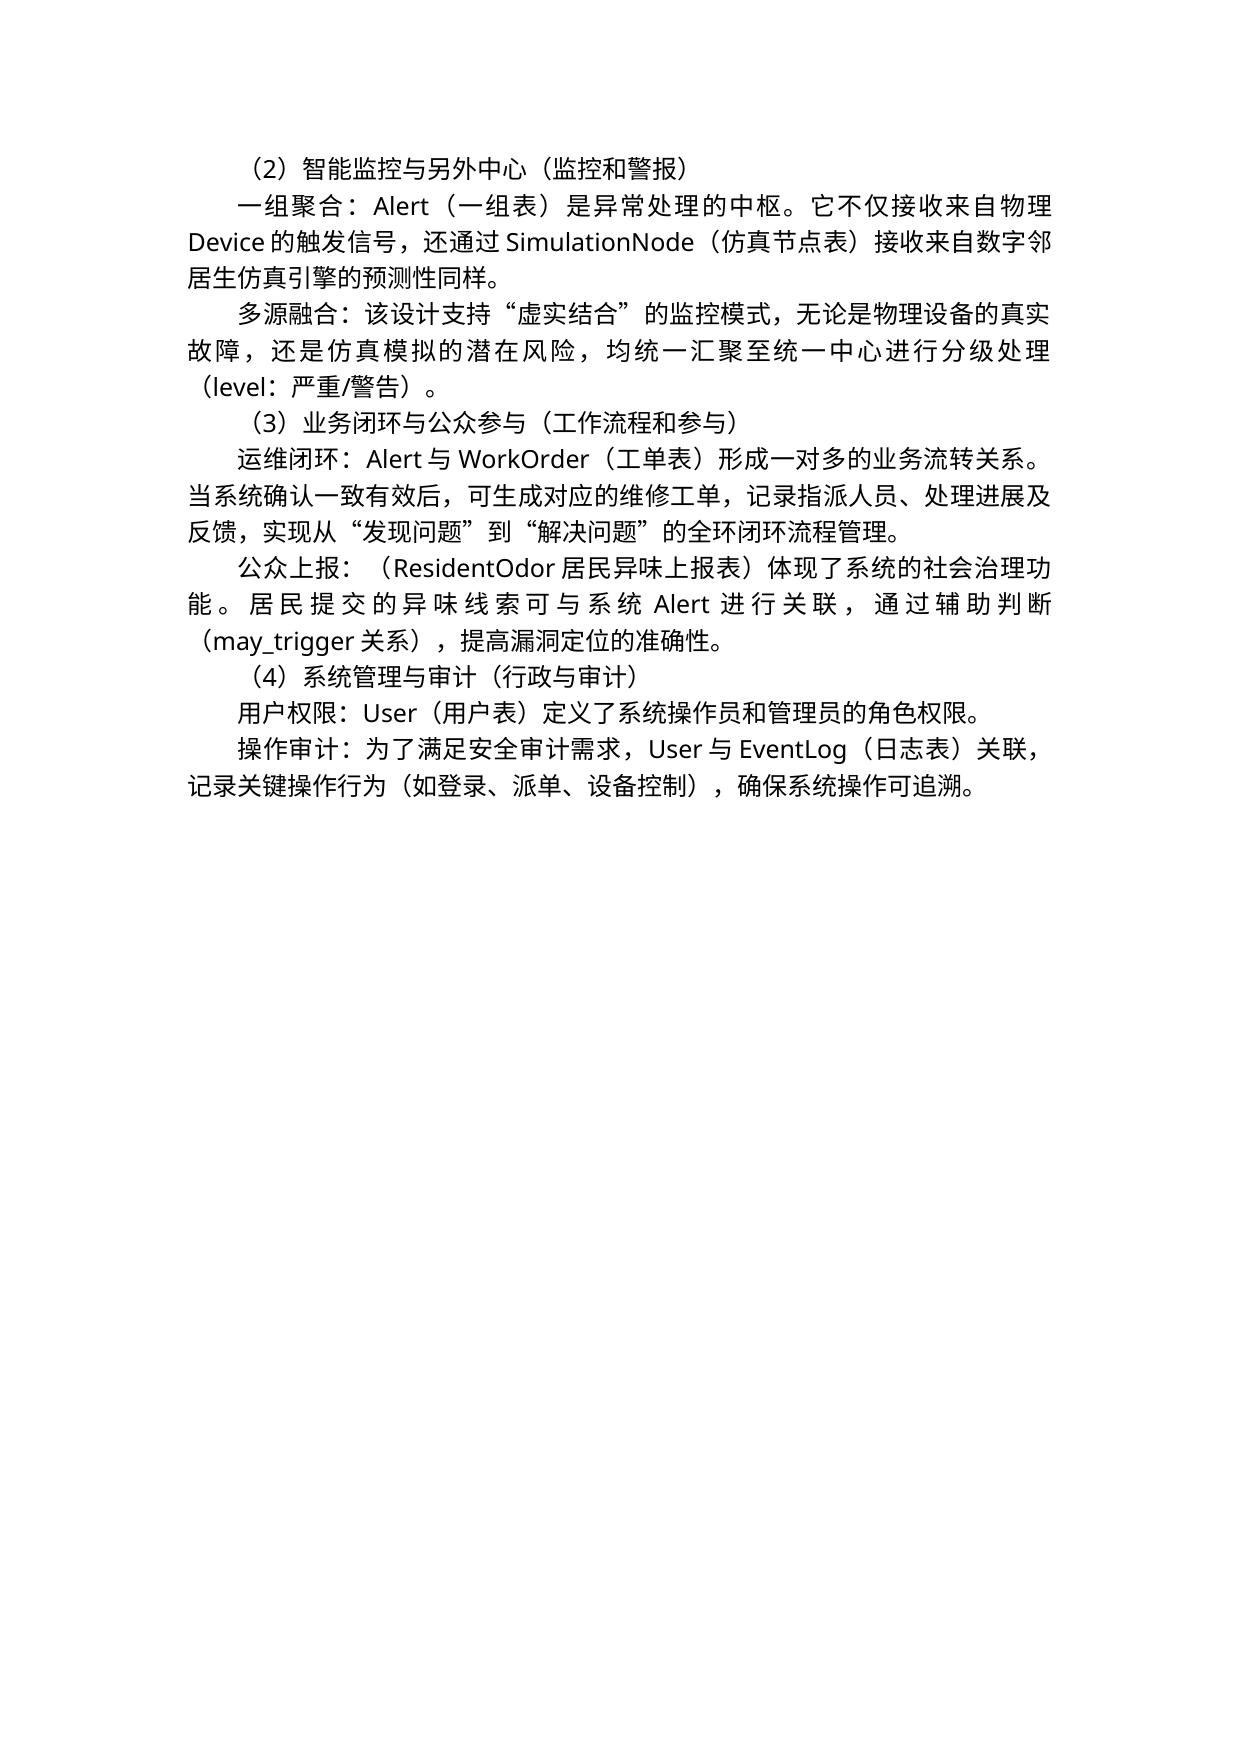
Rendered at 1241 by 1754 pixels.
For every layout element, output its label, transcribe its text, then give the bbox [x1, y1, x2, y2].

text 用户权限：User（用户表）定义了系统操作员和管理员的角色权限。 [187, 694, 1053, 730]
text 运维闭环：Alert与WorkOrder（工单表）形成一对多的业务流转关系。当系统确认一致有效后，可生成对应的维修工单，记录指派人员、处理进展及反馈，实现从“发现问题”到“解决问题”的全环闭环流程管理。 [187, 440, 1053, 549]
text （3）业务闭环与公众参与（工作流程和参与） [187, 404, 1053, 440]
text 操作审计：为了满足安全审计需求，User与EventLog（日志表）关联，记录关键操作行为（如登录、派单、设备控制），确保系统操作可追溯。 [187, 730, 1053, 802]
text 公众上报：（ResidentOdor居民异味上报表）体现了系统的社会治理功能。居民提交的异味线索可与系统Alert进行关联，通过辅助判断（may_trigger关系），提高漏洞定位的准确性。 [187, 549, 1053, 657]
text （4）系统管理与审计（行政与审计） [187, 657, 1053, 694]
text 多源融合：该设计支持“虚实结合”的监控模式，无论是物理设备的真实故障，还是仿真模拟的潜在风险，均统一汇聚至统一中心进行分级处理（level：严重/警告）。 [187, 295, 1053, 404]
text 一组聚合：Alert（一组表）是异常处理的中枢。它不仅接收来自物理Device的触发信号，还通过SimulationNode（仿真节点表）接收来自数字邻居生仿真引擎的预测性同样。 [187, 186, 1053, 295]
text （2）智能监控与另外中心（监控和警报） [187, 150, 1053, 186]
